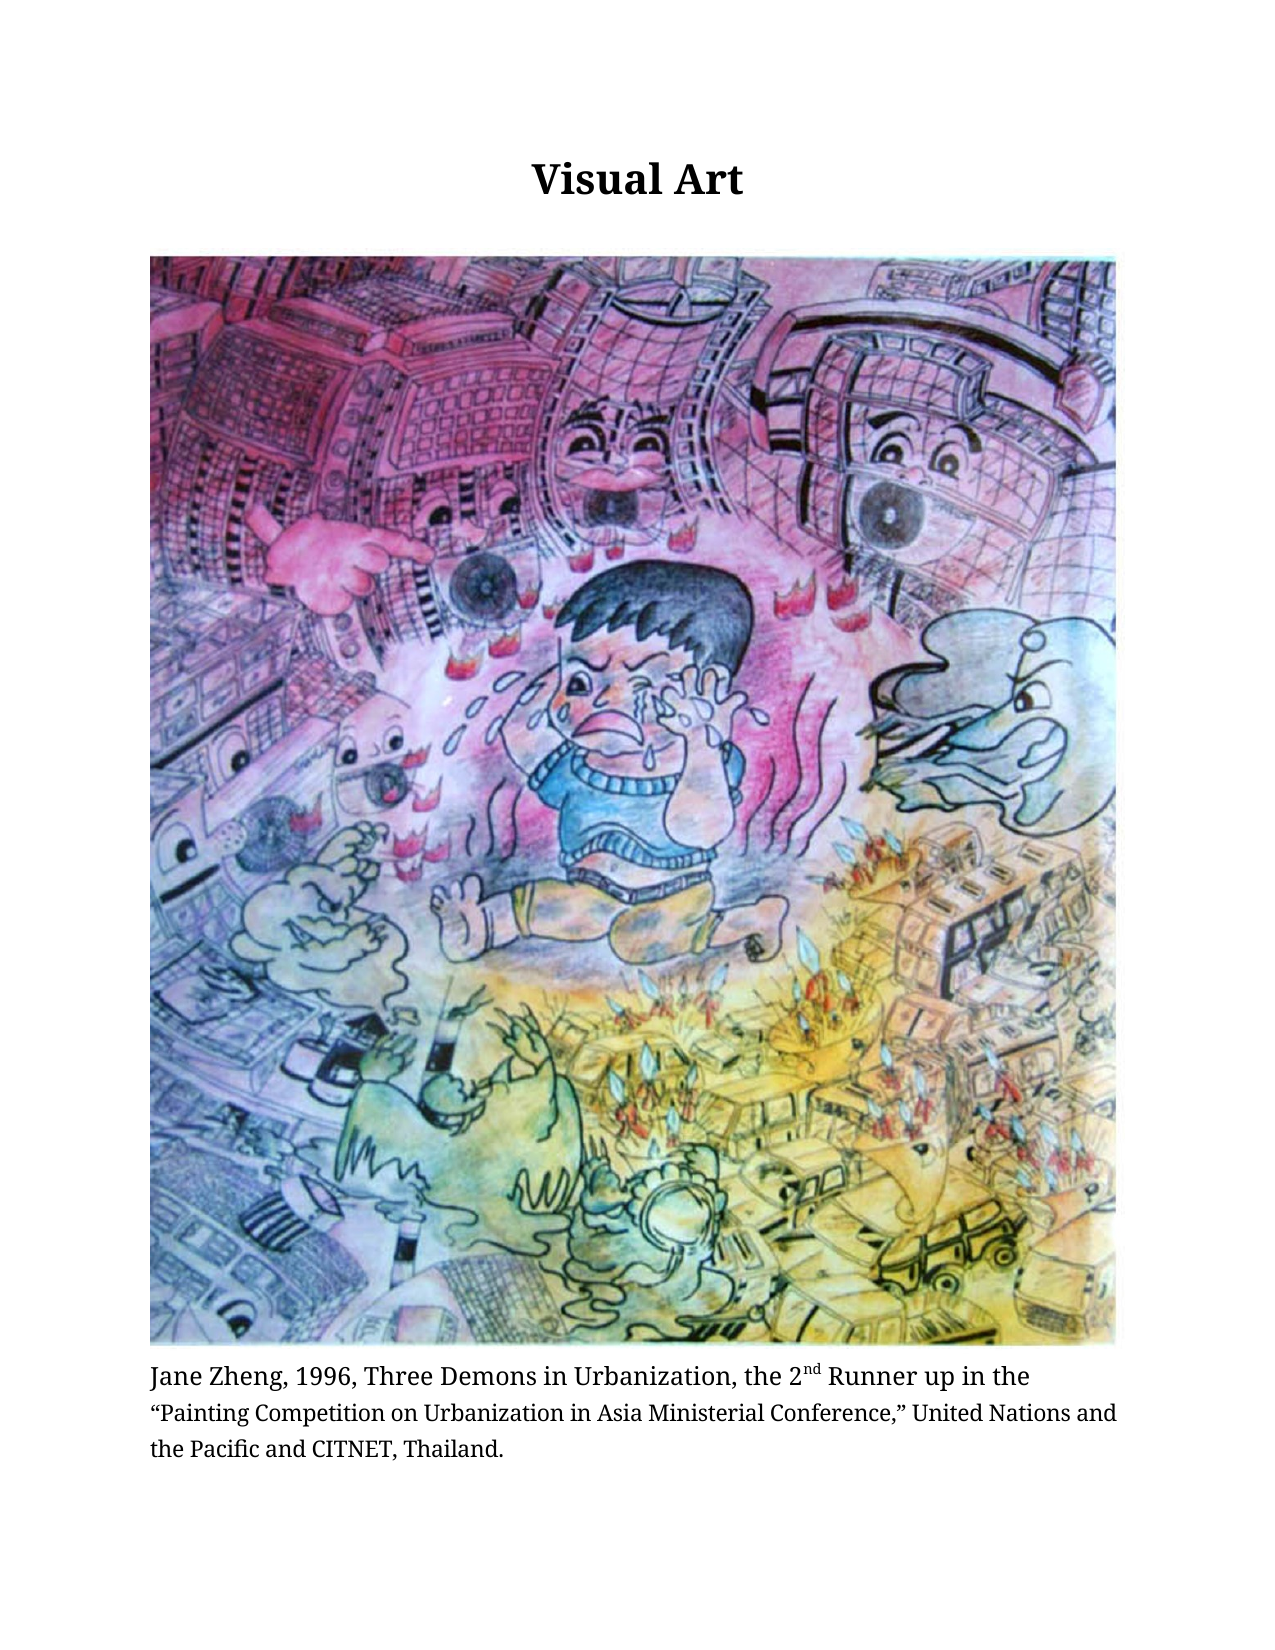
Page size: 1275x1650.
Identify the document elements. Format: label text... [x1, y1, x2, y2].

text Visual Art [150, 150, 1125, 207]
picture [150, 248, 1125, 1355]
text Jane Zheng, 1996, Three Demons in Urbanization, the 2nd Runner up in the “Painting Competition on Urbanization in Asia Ministerial Conference,” United Nations and the Pacific and CITNET, Thailand. [150, 1359, 1125, 1464]
